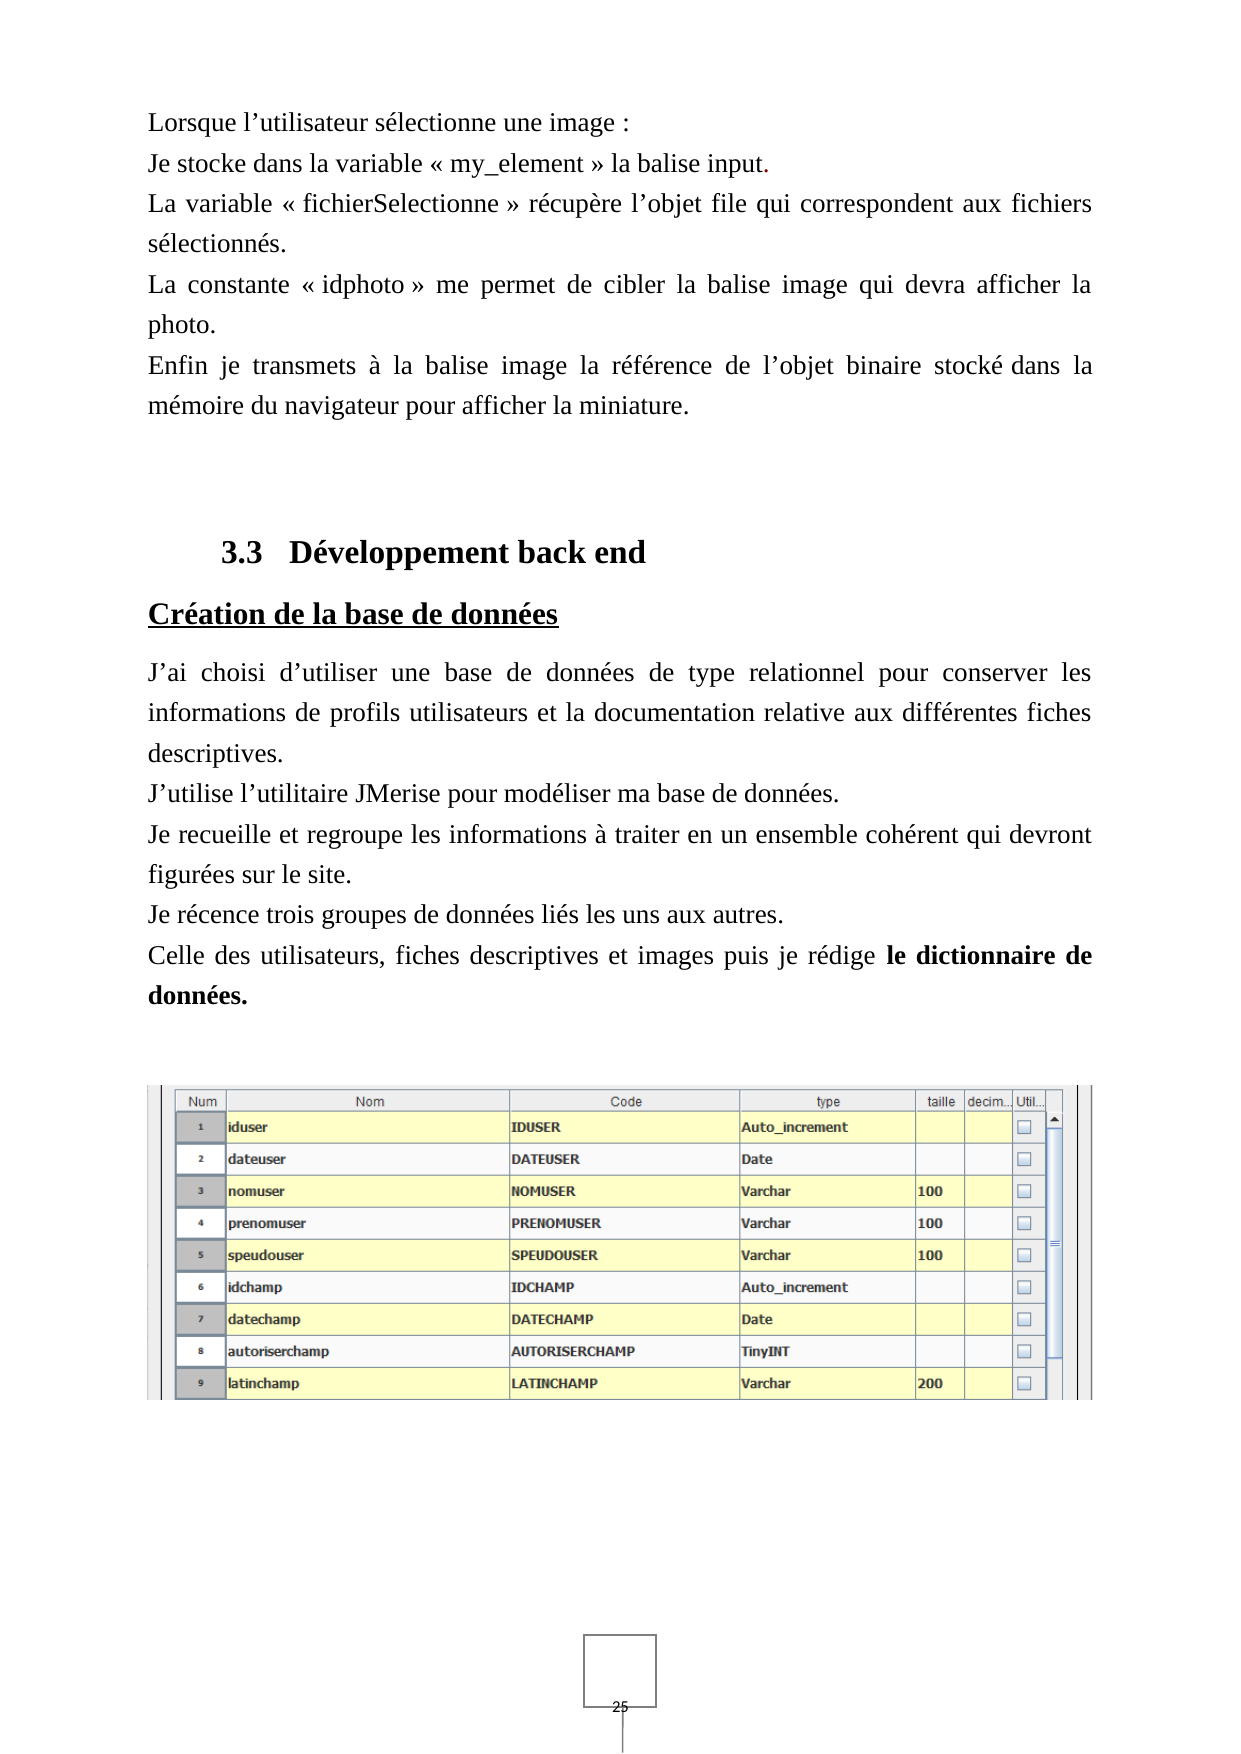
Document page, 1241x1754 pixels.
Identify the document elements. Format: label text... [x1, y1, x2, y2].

text La constante « idphoto » me permet de cibler la balise image qui devra afficher la photo. [148, 268, 1092, 339]
text Je stocke dans la variable « my_element » la balise input. [148, 147, 1092, 178]
text Enfin je transmets à la balise image la référence de l’objet binaire stocké dans la mémoire du navigateur pour afficher la miniature. [148, 349, 1092, 420]
text Je recueille et regroupe les informations à traiter en un ensemble cohérent qui devront figurées sur le site. [148, 818, 1092, 889]
text Développement back end [221, 532, 1092, 570]
text La variable « fichierSelectionne » récupère l’objet file qui correspondent aux fichiers sélectionnés. [148, 187, 1092, 259]
picture [147, 1085, 1093, 1400]
text Création de la base de données [148, 595, 1092, 631]
text J’ai choisi d’utiliser une base de données de type relationnel pour conserver les informations de profils utilisateurs et la documentation relative aux différentes fiches descriptives. [148, 656, 1092, 768]
text Lorsque l’utilisateur sélectionne une image : [148, 106, 1092, 137]
text J’utilise l’utilitaire JMerise pour modéliser ma base de données. [148, 777, 1092, 808]
text Celle des utilisateurs, fiches descriptives et images puis je rédige le dictionnaire de données. [148, 939, 1092, 1011]
text Je récence trois groupes de données liés les uns aux autres. [148, 899, 1092, 930]
